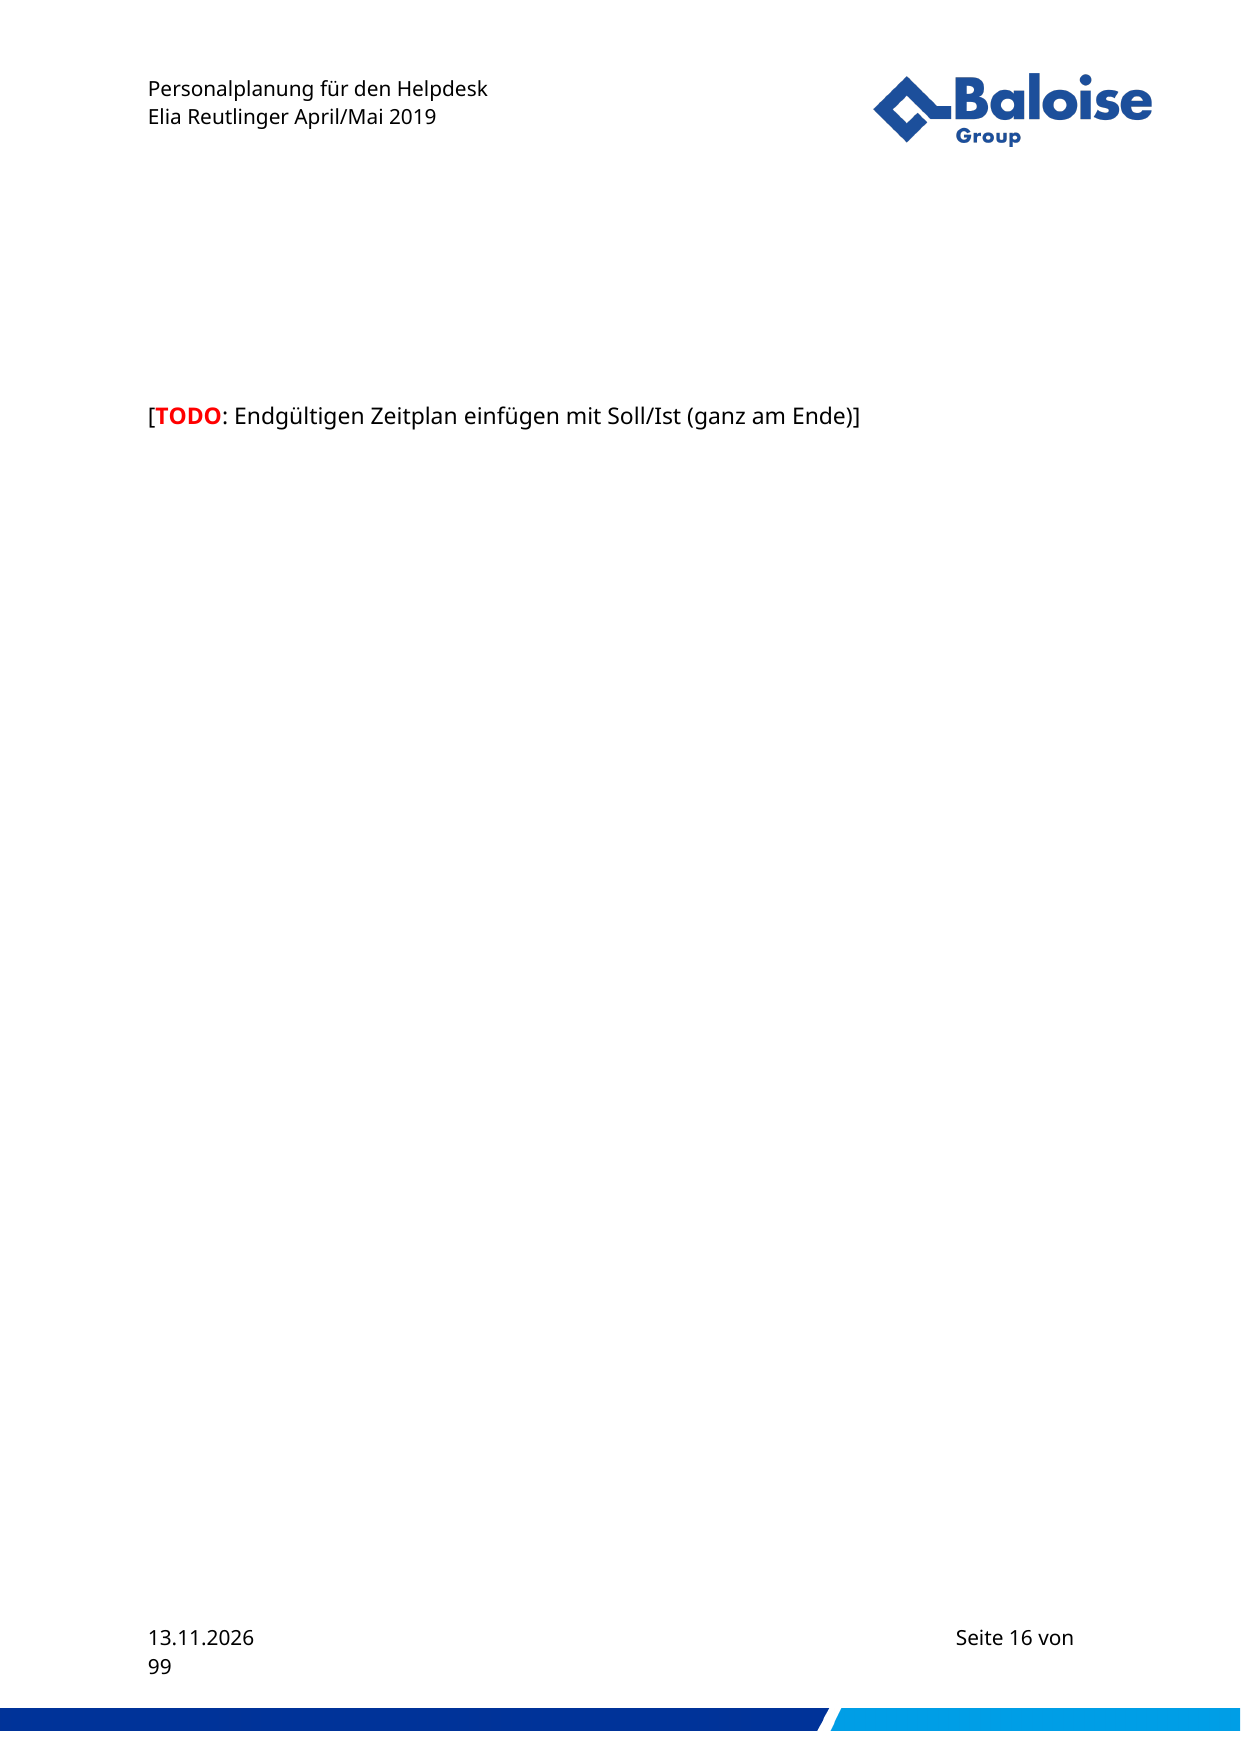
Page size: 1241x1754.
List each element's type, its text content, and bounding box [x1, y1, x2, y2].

text [TODO: Endgültigen Zeitplan einfügen mit Soll/Ist (ganz am Ende)] [148, 400, 1093, 431]
picture [0, 1708, 1241, 1733]
picture [873, 73, 1152, 147]
